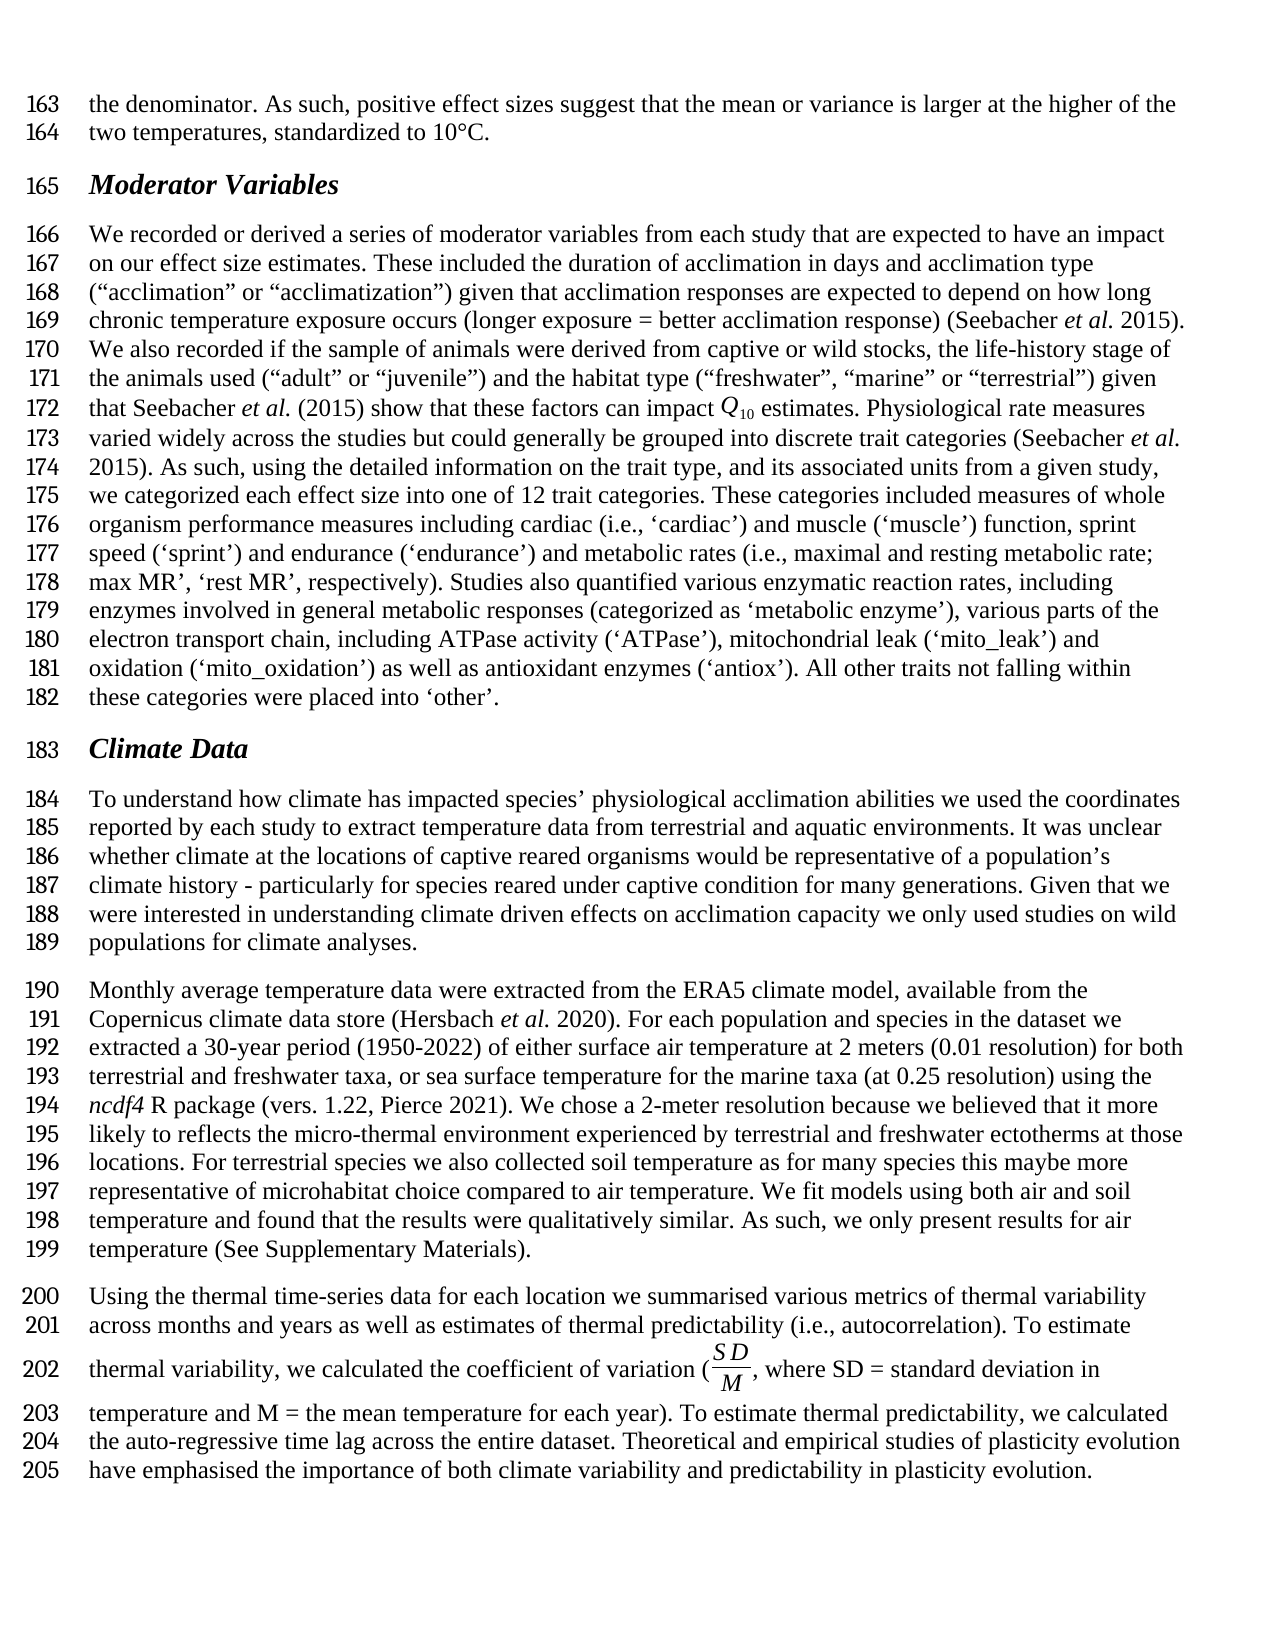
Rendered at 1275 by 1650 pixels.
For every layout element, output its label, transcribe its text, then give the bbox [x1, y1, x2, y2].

subtitle Moderator Variables [89, 167, 1186, 201]
subtitle Climate Data [89, 731, 1186, 765]
text To understand how climate has impacted species’ physiological acclimation abilities we used the coordinates reported by each study to extract temperature data from terrestrial and aquatic environments. It was unclear whether climate at the locations of captive reared organisms would be representative of a population’s climate history - particularly for species reared under captive condition for many generations. Given that we were interested in understanding climate driven effects on acclimation capacity we only used studies on wild populations for climate analyses. [89, 784, 1186, 956]
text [89, 89, 1186, 146]
text Using the thermal time-series data for each location we summarised various metrics of thermal variability across months and years as well as estimates of thermal predictability (i.e., autocorrelation). To estimate thermal variability, we calculated the coefficient of variation (, where SD = standard deviation in temperature and M = the mean temperature for each year). To estimate thermal predictability, we calculated the auto-regressive time lag across the entire dataset. Theoretical and empirical studies of plasticity evolution have emphasised the importance of both climate variability and predictability in plasticity evolution. [89, 1281, 1186, 1484]
text Monthly average temperature data were extracted from the ERA5 climate model, available from the Copernicus climate data store (Hersbach et al. 2020). For each population and species in the dataset we extracted a 30-year period (1950-2022) of either surface air temperature at 2 meters (0.01 resolution) for both terrestrial and freshwater taxa, or sea surface temperature for the marine taxa (at 0.25 resolution) using the ncdf4 R package (vers. 1.22, Pierce 2021). We chose a 2-meter resolution because we believed that it more likely to reflects the micro-thermal environment experienced by terrestrial and freshwater ectotherms at those locations. For terrestrial species we also collected soil temperature as for many species this maybe more representative of microhabitat choice compared to air temperature. We fit models using both air and soil temperature and found that the results were qualitatively similar. As such, we only present results for air temperature (See Supplementary Materials). [89, 975, 1186, 1262]
text We recorded or derived a series of moderator variables from each study that are expected to have an impact on our effect size estimates. These included the duration of acclimation in days and acclimation type (“acclimation” or “acclimatization”) given that acclimation responses are expected to depend on how long chronic temperature exposure occurs (longer exposure = better acclimation response) (Seebacher et al. 2015). We also recorded if the sample of animals were derived from captive or wild stocks, the life-history stage of the animals used (“adult” or “juvenile”) and the habitat type (“freshwater”, “marine” or “terrestrial”) given that Seebacher et al. (2015) show that these factors can impact estimates. Physiological rate measures varied widely across the studies but could generally be grouped into discrete trait categories (Seebacher et al. 2015). As such, using the detailed information on the trait type, and its associated units from a given study, we categorized each effect size into one of 12 trait categories. These categories included measures of whole organism performance measures including cardiac (i.e., ‘cardiac’) and muscle (‘muscle’) function, sprint speed (‘sprint’) and endurance (‘endurance’) and metabolic rates (i.e., maximal and resting metabolic rate; max MR’, ‘rest MR’, respectively). Studies also quantified various enzymatic reaction rates, including enzymes involved in general metabolic responses (categorized as ‘metabolic enzyme’), various parts of the electron transport chain, including ATPase activity (‘ATPase’), mitochondrial leak (‘mito_leak’) and oxidation (‘mito_oxidation’) as well as antioxidant enzymes (‘antiox’). All other traits not falling within these categories were placed into ‘other’. [89, 219, 1186, 711]
